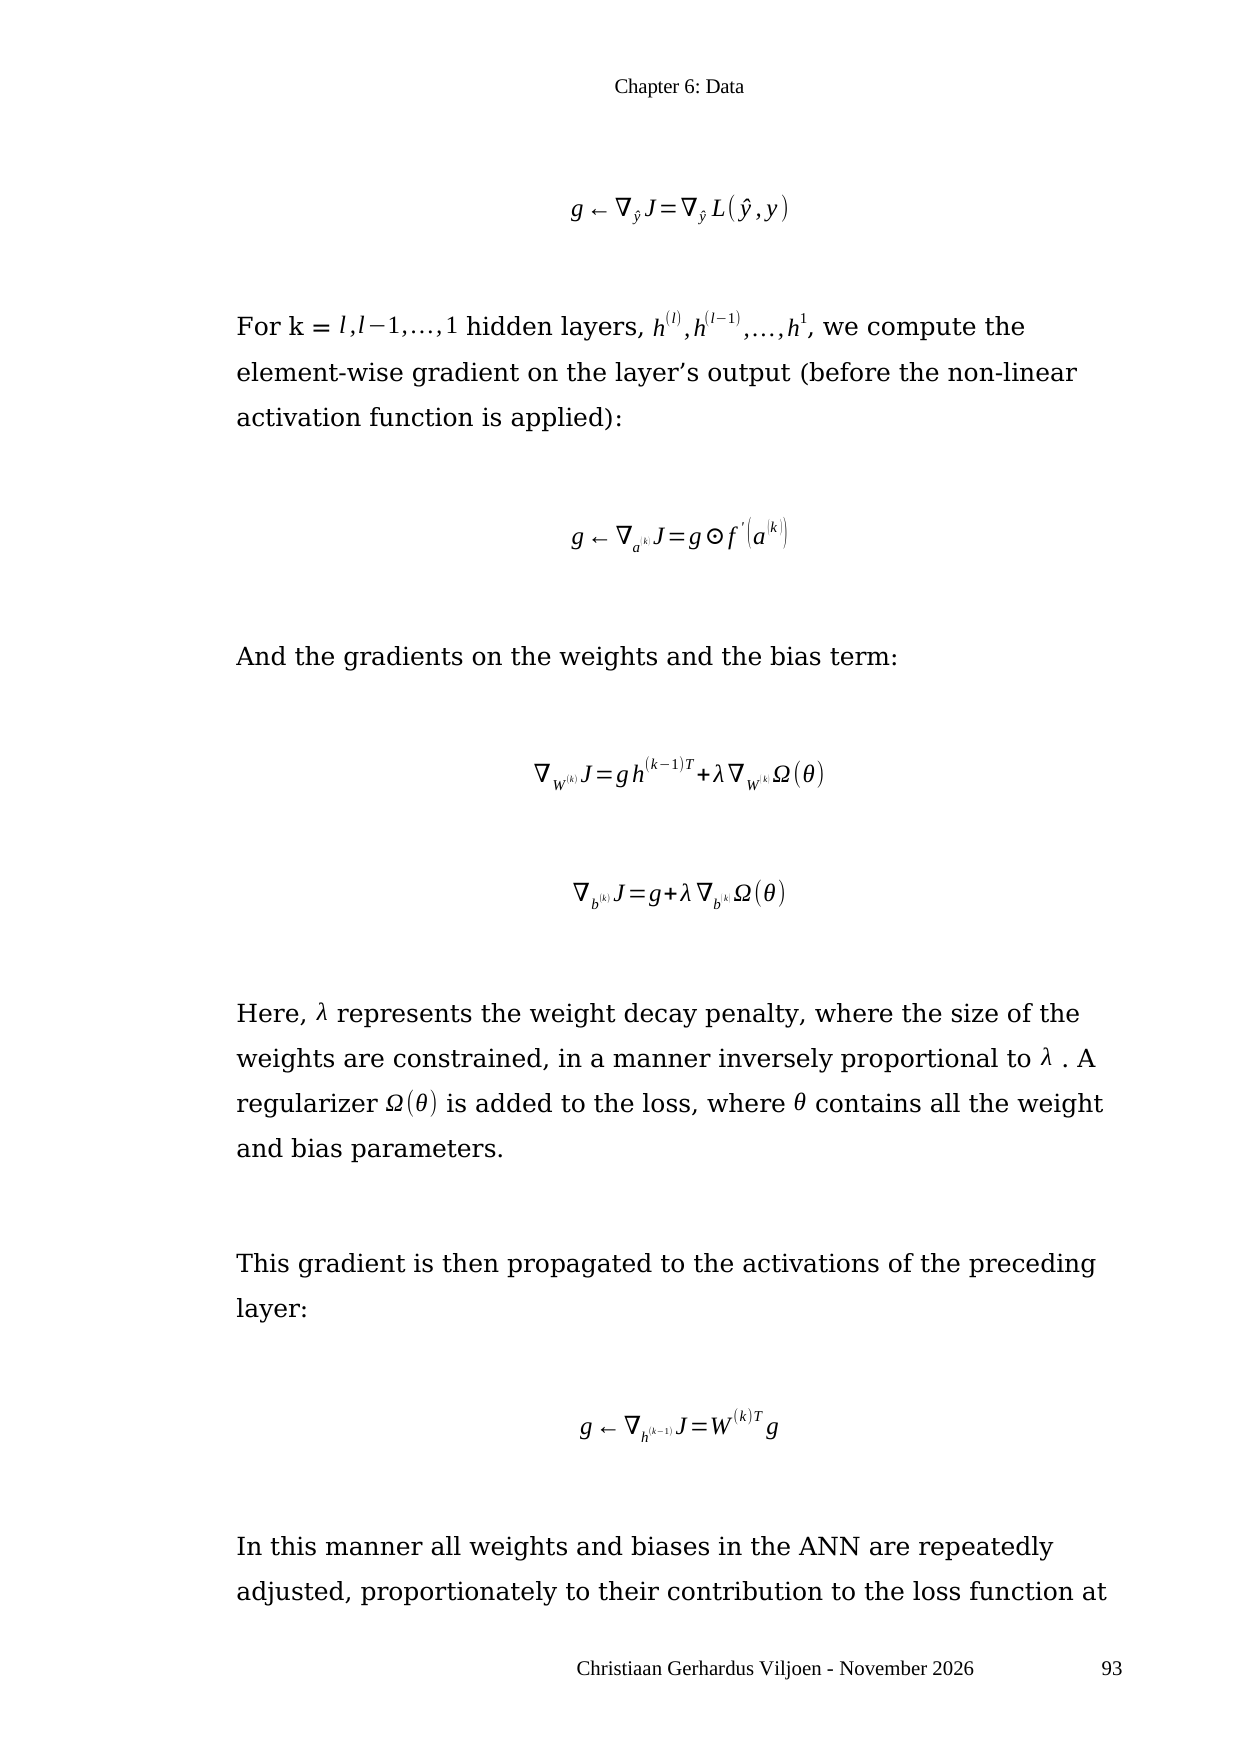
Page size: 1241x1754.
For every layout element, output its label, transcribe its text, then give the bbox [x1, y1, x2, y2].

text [236, 1530, 1122, 1605]
text Here, represents the weight decay penalty, where the size of the weights are constrained, in a manner inversely proportional to . A regularizer is added to the loss, where contains all the weight and bias parameters. [236, 997, 1122, 1162]
text This gradient is then propagated to the activations of the preceding layer: [236, 1247, 1122, 1322]
text And the gradients on the weights and the bias term: [236, 641, 1122, 671]
text For k = hidden layers, , we compute the element-wise gradient on the layer’s output (before the non-linear activation function is applied): [236, 310, 1122, 431]
